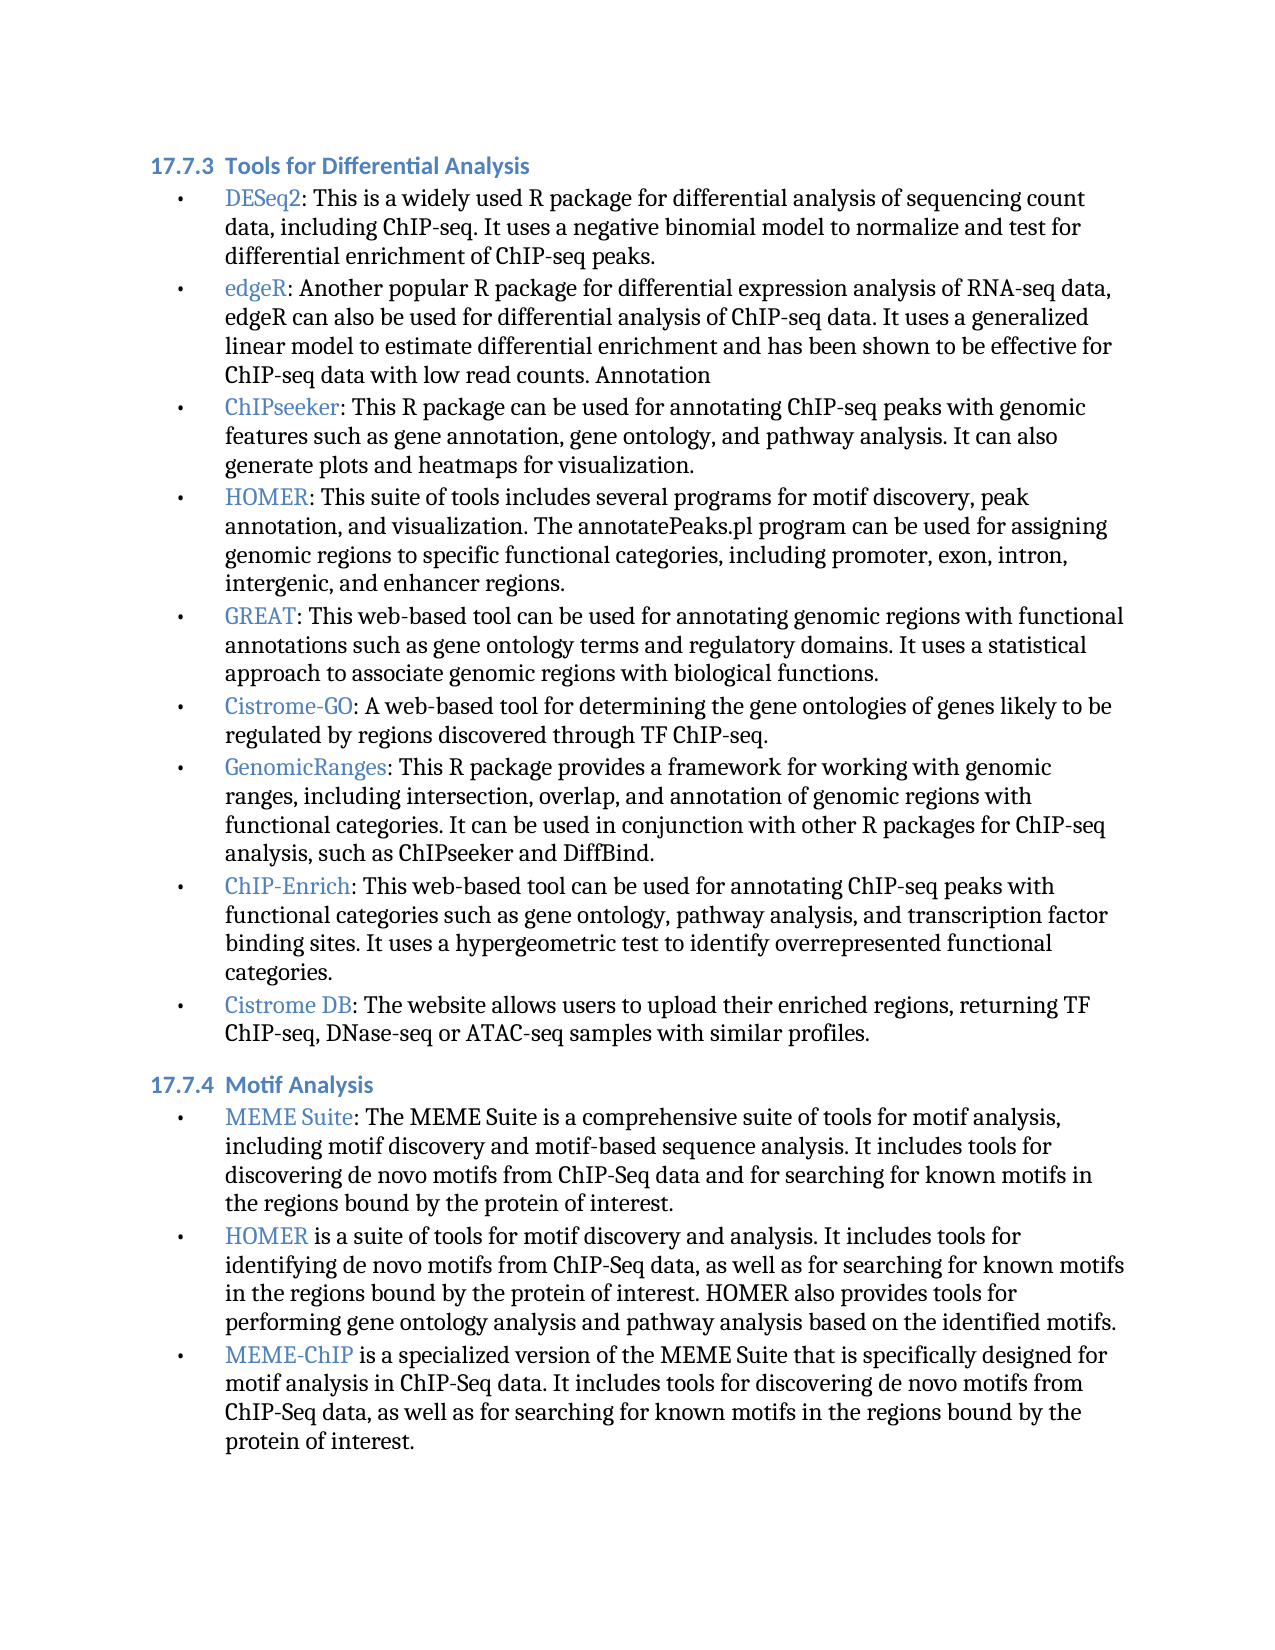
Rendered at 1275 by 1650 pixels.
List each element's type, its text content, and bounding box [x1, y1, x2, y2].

list Cistrome DB: The website allows users to upload their enriched regions, returning TF ChIP-seq, DNase-seq or ATAC-seq samples with similar profiles. [175, 991, 1125, 1048]
list MEME-ChIP is a specialized version of the MEME Suite that is specifically designed for motif analysis in ChIP-Seq data. It includes tools for discovering de novo motifs from ChIP-Seq data, as well as for searching for known motifs in the regions bound by the protein of interest. [175, 1341, 1125, 1456]
list ChIP-Enrich: This web-based tool can be used for annotating ChIP-seq peaks with functional categories such as gene ontology, pathway analysis, and transcription factor binding sites. It uses a hypergeometric test to identify overrepresented functional categories. [175, 872, 1125, 987]
subtitle 17.7.3 Tools for Differential Analysis [150, 150, 1125, 181]
list HOMER: This suite of tools includes several programs for motif discovery, peak annotation, and visualization. The annotatePeaks.pl program can be used for assigning genomic regions to specific functional categories, including promoter, exon, intron, intergenic, and enhancer regions. [175, 483, 1125, 598]
list MEME Suite: The MEME Suite is a comprehensive suite of tools for motif analysis, including motif discovery and motif-based sequence analysis. It includes tools for discovering de novo motifs from ChIP-Seq data and for searching for known motifs in the regions bound by the protein of interest. [175, 1103, 1125, 1218]
subtitle 17.7.4 Motif Analysis [150, 1069, 1125, 1099]
list edgeR: Another popular R package for differential expression analysis of RNA-seq data, edgeR can also be used for differential analysis of ChIP-seq data. It uses a generalized linear model to estimate differential enrichment and has been shown to be effective for ChIP-seq data with low read counts. Annotation [175, 274, 1125, 389]
list GenomicRanges: This R package provides a framework for working with genomic ranges, including intersection, overlap, and annotation of genomic regions with functional categories. It can be used in conjunction with other R packages for ChIP-seq analysis, such as ChIPseeker and DiffBind. [175, 753, 1125, 868]
list ChIPseeker: This R package can be used for annotating ChIP-seq peaks with genomic features such as gene annotation, gene ontology, and pathway analysis. It can also generate plots and heatmaps for visualization. [175, 393, 1125, 479]
list DESeq2: This is a widely used R package for differential analysis of sequencing count data, including ChIP-seq. It uses a negative binomial model to normalize and test for differential enrichment of ChIP-seq peaks. [175, 184, 1125, 271]
list HOMER is a suite of tools for motif discovery and analysis. It includes tools for identifying de novo motifs from ChIP-Seq data, as well as for searching for known motifs in the regions bound by the protein of interest. HOMER also provides tools for performing gene ontology analysis and pathway analysis based on the identified motifs. [175, 1222, 1125, 1337]
list GREAT: This web-based tool can be used for annotating genomic regions with functional annotations such as gene ontology terms and regulatory domains. It uses a statistical approach to associate genomic regions with biological functions. [175, 602, 1125, 688]
list Cistrome-GO: A web-based tool for determining the gene ontologies of genes likely to be regulated by regions discovered through TF ChIP-seq. [175, 692, 1125, 749]
